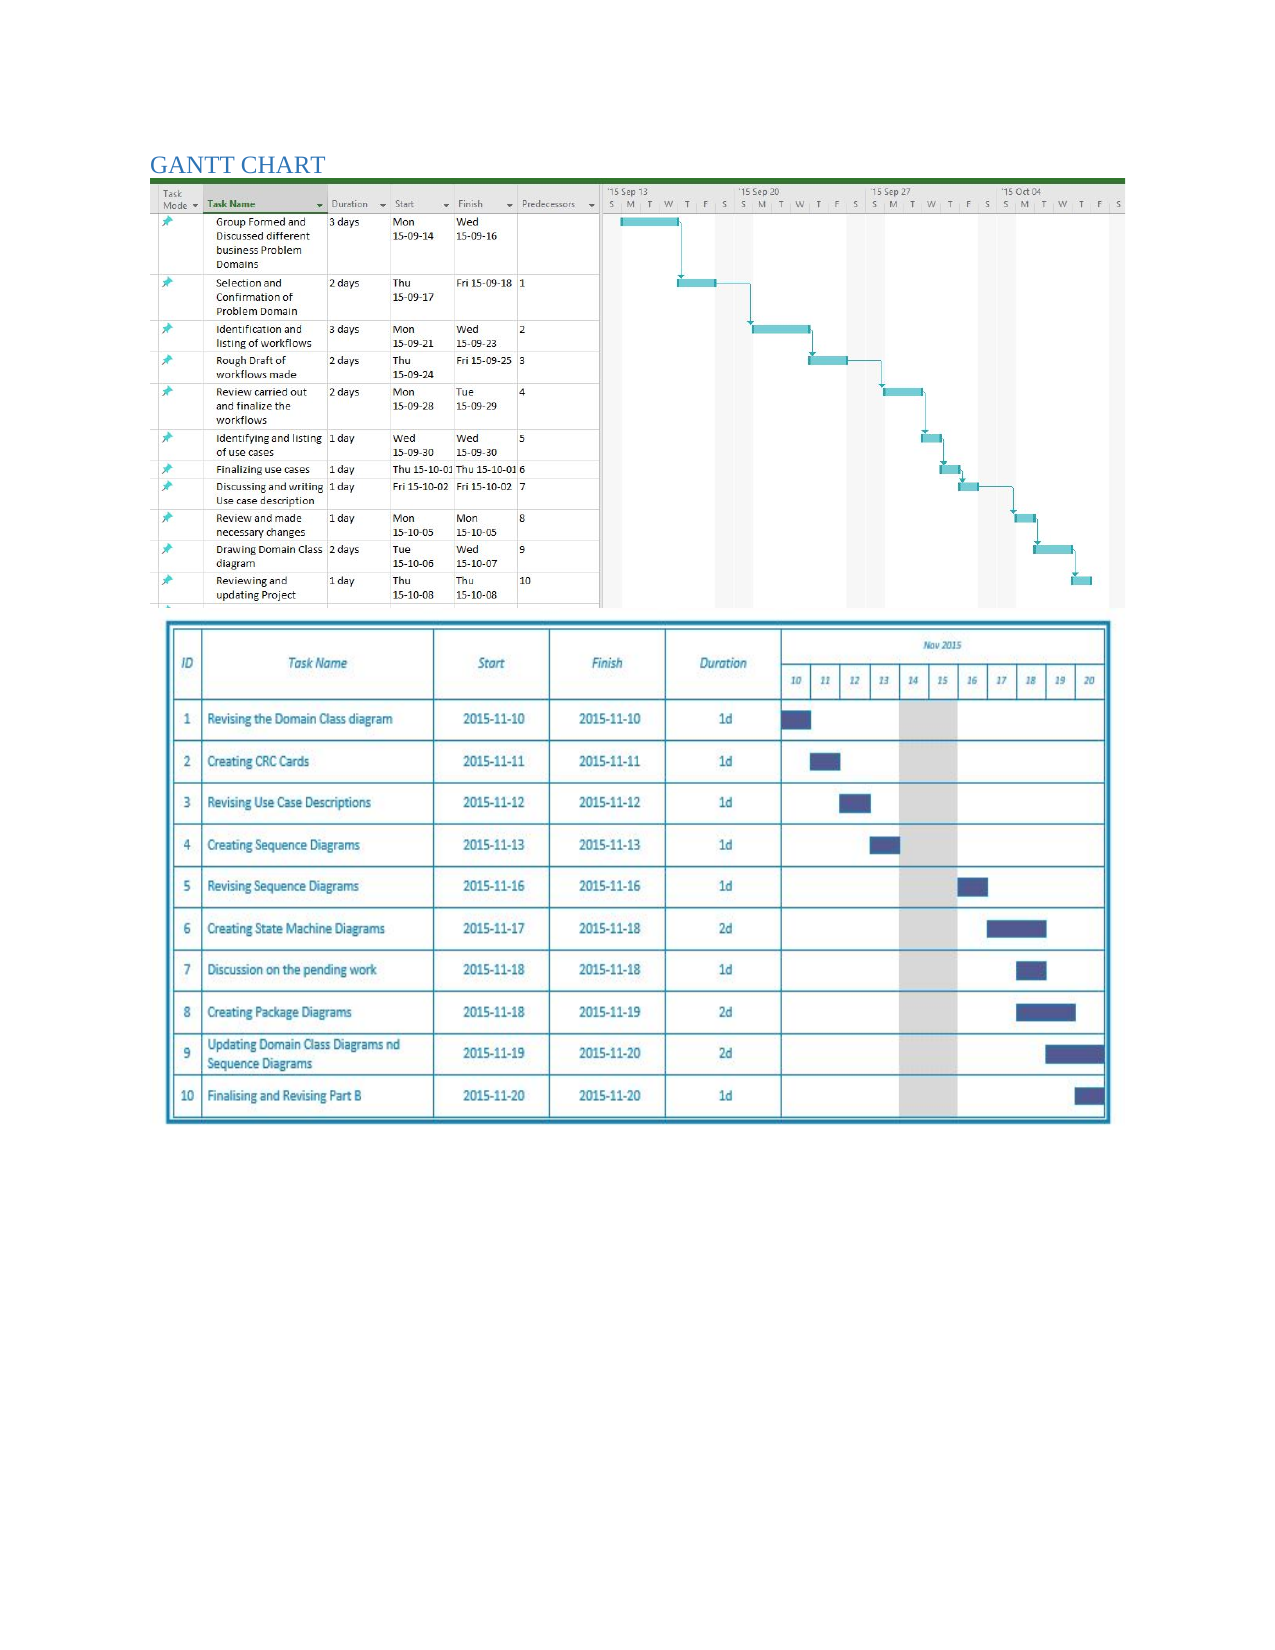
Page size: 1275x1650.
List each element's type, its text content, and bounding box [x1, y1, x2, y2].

picture [150, 178, 1125, 1133]
subtitle GANTT CHART [150, 150, 1125, 178]
